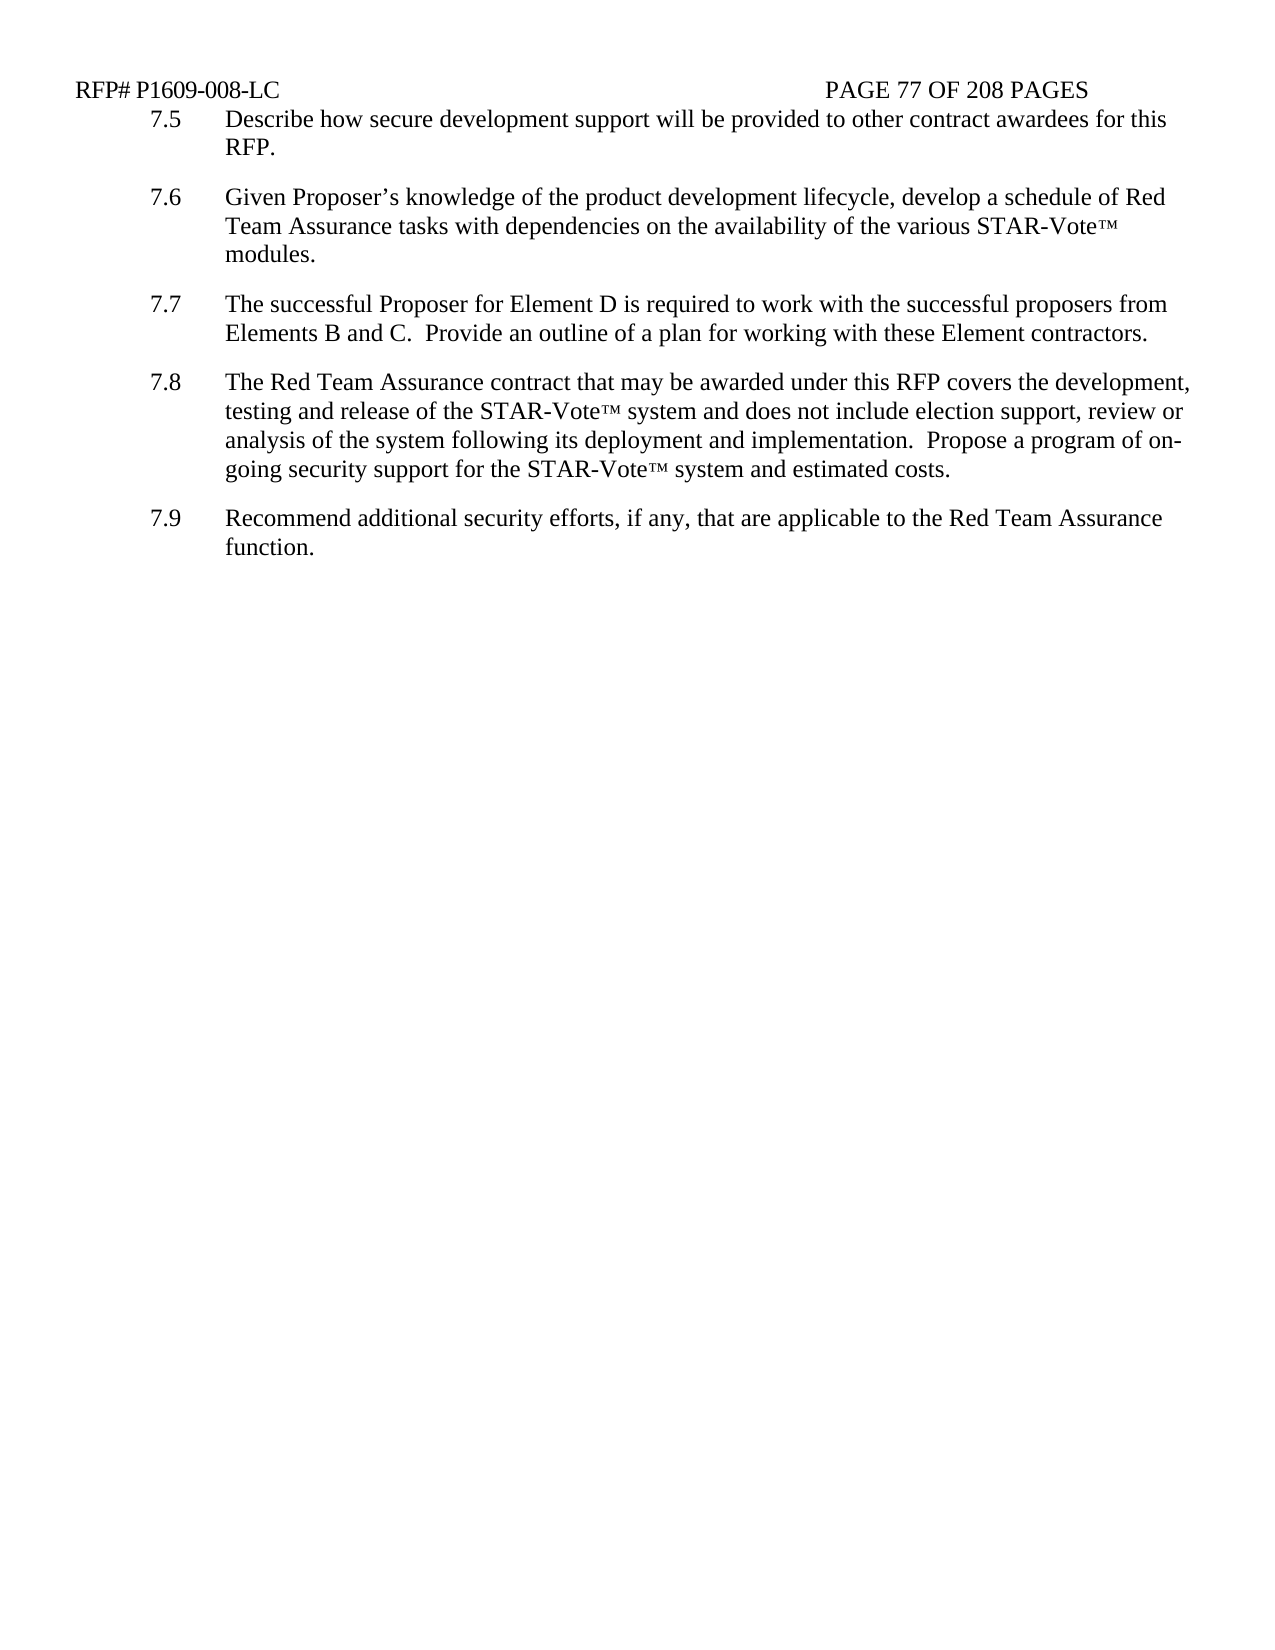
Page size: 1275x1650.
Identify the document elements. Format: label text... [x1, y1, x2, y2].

list Describe how secure development support will be provided to other contract awardees for this RFP. [150, 104, 1200, 161]
list The Red Team Assurance contract that may be awarded under this RFP covers the development, testing and release of the STAR-Vote™ system and does not include election support, review or analysis of the system following its deployment and implementation. Propose a program of on-going security support for the STAR-Vote™ system and estimated costs. [150, 367, 1200, 482]
list Given Proposer’s knowledge of the product development lifecycle, develop a schedule of Red Team Assurance tasks with dependencies on the availability of the various STAR-Vote™ modules. [150, 182, 1200, 268]
list Recommend additional security efforts, if any, that are applicable to the Red Team Assurance function. [150, 503, 1200, 561]
list The successful Proposer for Element D is required to work with the successful proposers from Elements B and C. Provide an outline of a plan for working with these Element contractors. [150, 289, 1200, 347]
